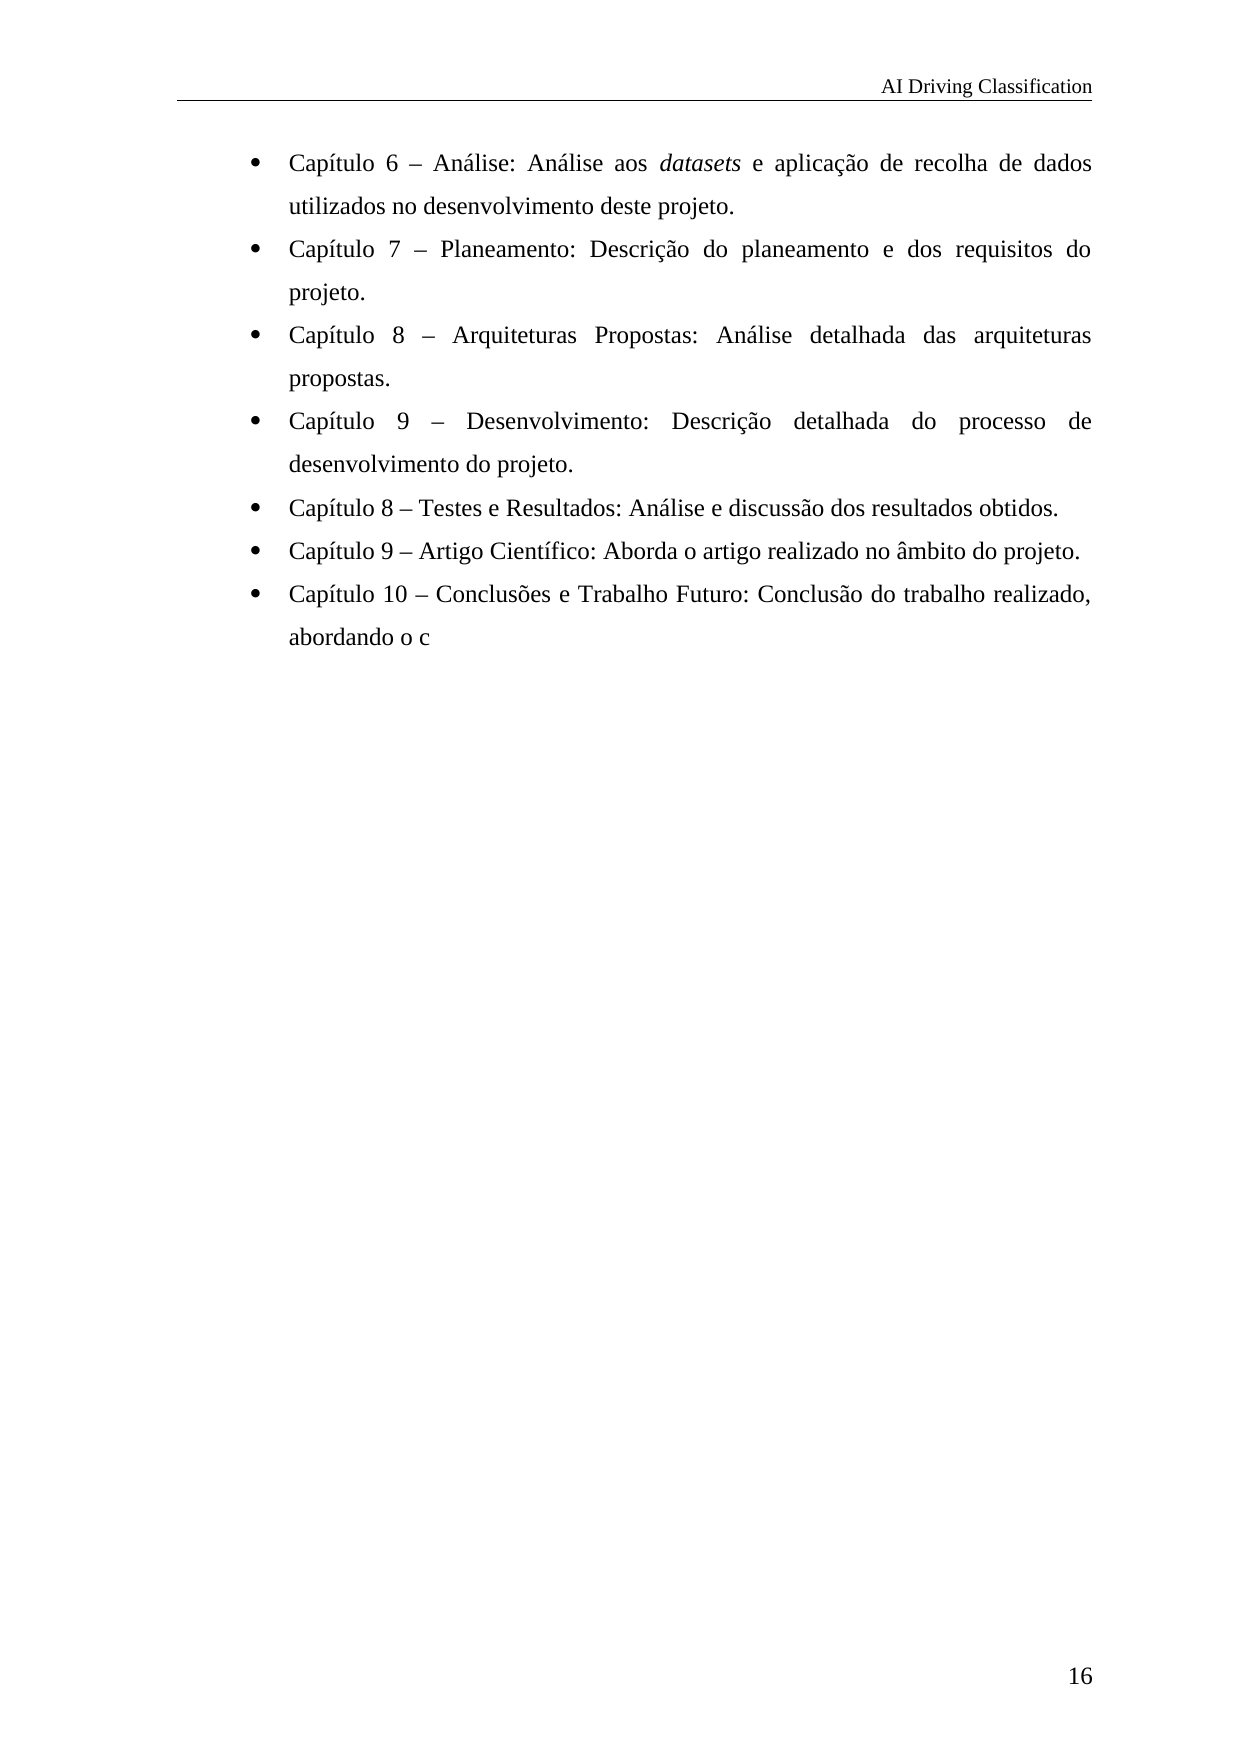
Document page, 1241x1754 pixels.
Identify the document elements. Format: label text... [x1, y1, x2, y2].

list Capítulo 10 – Conclusões e Trabalho Futuro: Conclusão do trabalho realizado, abordando o c [251, 579, 1092, 651]
list Capítulo 8 – Arquiteturas Propostas: Análise detalhada das arquiteturas propostas. [251, 320, 1092, 392]
list Capítulo 7 – Planeamento: Descrição do planeamento e dos requisitos do projeto. [251, 234, 1092, 306]
list Capítulo 8 – Testes e Resultados: Análise e discussão dos resultados obtidos. [251, 493, 1092, 521]
list Capítulo 9 – Artigo Científico: Aborda o artigo realizado no âmbito do projeto. [251, 536, 1092, 564]
list Capítulo 6 – Análise: Análise aos datasets e aplicação de recolha de dados utilizados no desenvolvimento deste projeto. [251, 148, 1092, 219]
list Capítulo 9 – Desenvolvimento: Descrição detalhada do processo de desenvolvimento do projeto. [251, 406, 1092, 478]
